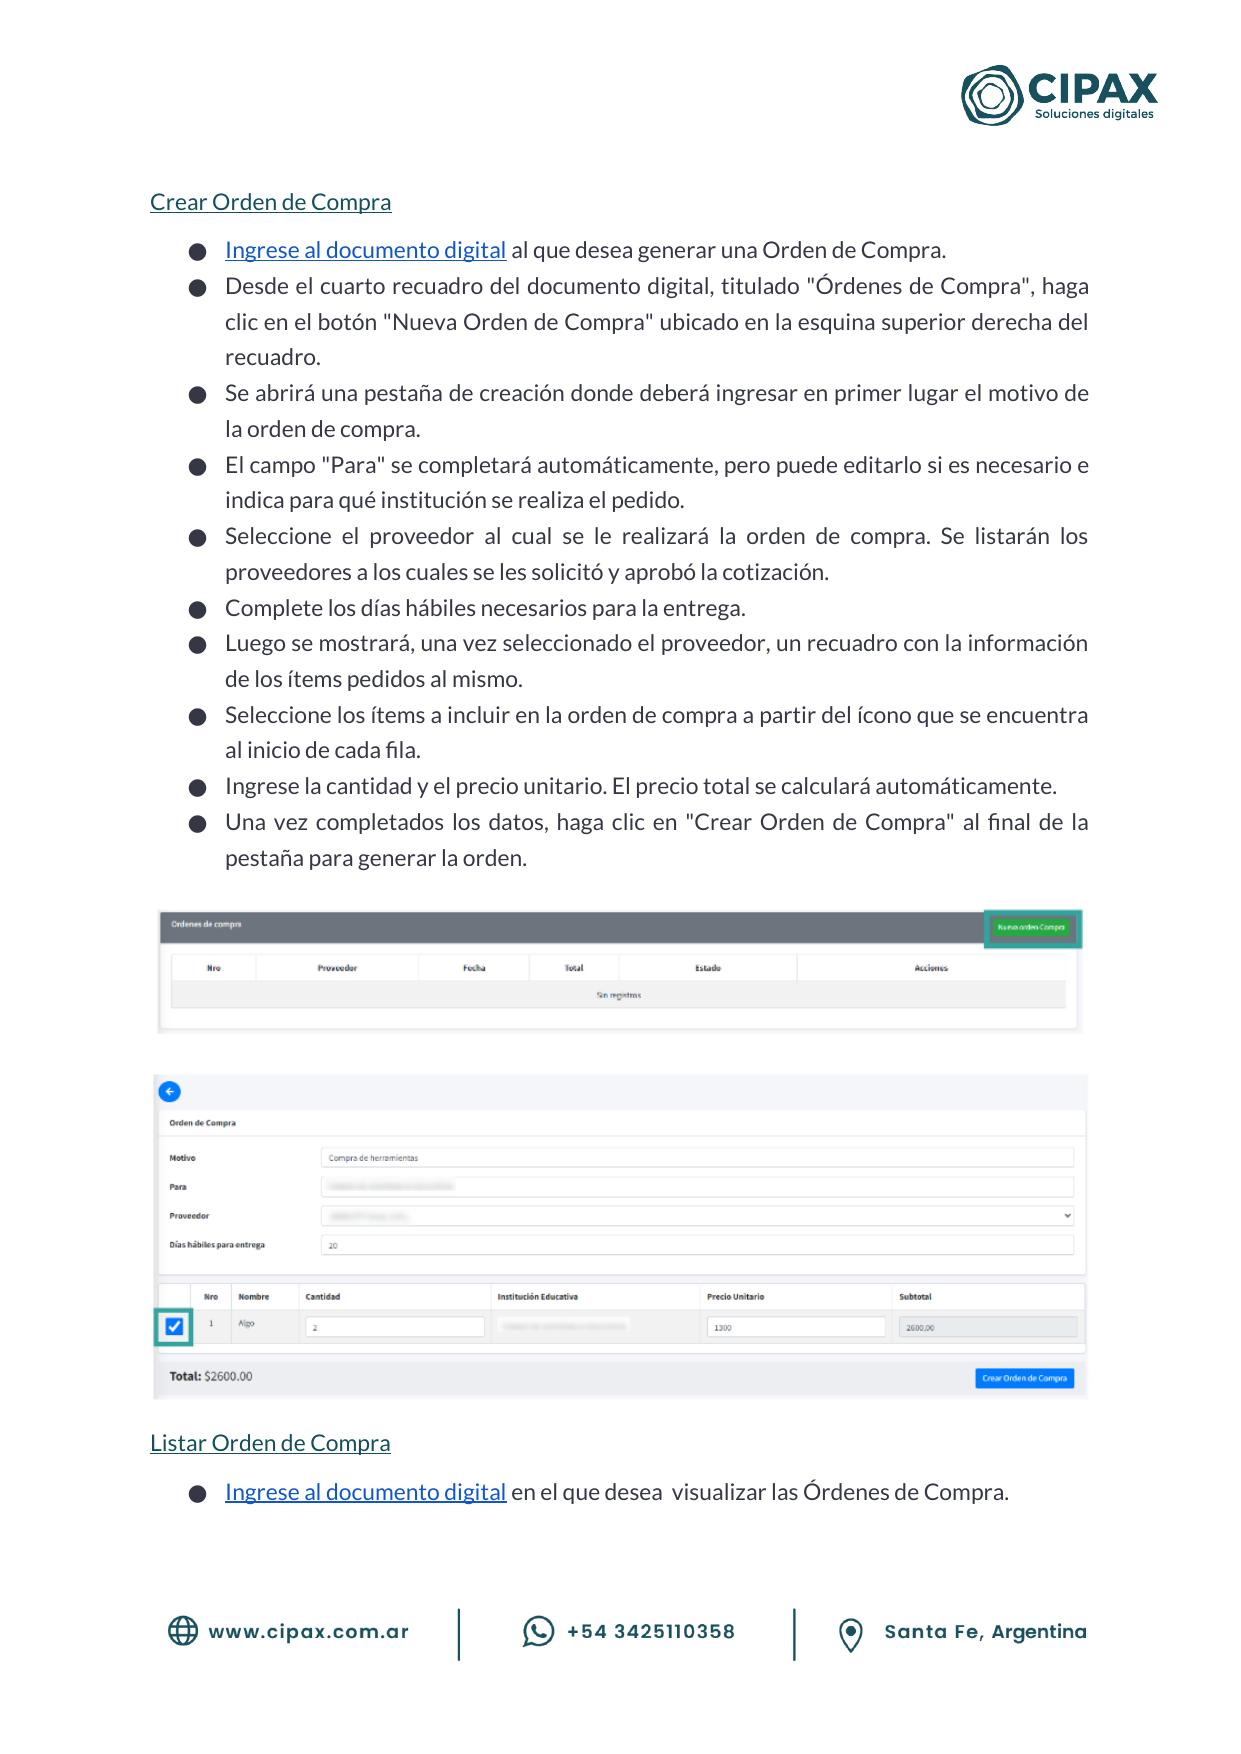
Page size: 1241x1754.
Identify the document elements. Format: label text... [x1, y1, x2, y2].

subtitle Listar Orden de Compra [150, 1429, 1090, 1456]
list Complete los días hábiles necesarios para la entrega. [187, 593, 1090, 621]
picture [150, 900, 1091, 1042]
list Ingrese la cantidad y el precio unitario. El precio total se calculará automáticamente. [187, 772, 1090, 799]
list El campo "Para" se completará automáticamente, pero puede editarlo si es necesario e indica para qué institución se realiza el pedido. [187, 450, 1090, 514]
list Se abrirá una pestaña de creación donde deberá ingresar en primer lugar el motivo de la orden de compra. [187, 379, 1090, 442]
list Seleccione el proveedor al cual se le realizará la orden de compra. Se listarán los proveedores a los cuales se les solicitó y aprobó la cotización. [187, 522, 1090, 585]
list Desde el cuarto recuadro del documento digital, titulado "Órdenes de Compra", haga clic en el botón "Nueva Orden de Compra" ubicado en la esquina superior derecha del recuadro. [187, 272, 1090, 371]
picture [950, 57, 1169, 133]
list Luego se mostrará, una vez seleccionado el proveedor, un recuadro con la información de los ítems pedidos al mismo. [187, 629, 1090, 692]
subtitle Crear Orden de Compra [150, 188, 1090, 215]
list Ingrese al documento digital en el que desea visualizar las Órdenes de Compra. [187, 1477, 1090, 1505]
picture [0, 1589, 1241, 1679]
list Seleccione los ítems a incluir en la orden de compra a partir del ícono que se encuentra al inicio de cada fila. [187, 701, 1090, 764]
list Ingrese al documento digital al que desea generar una Orden de Compra. [187, 236, 1090, 263]
list Una vez completados los datos, haga clic en "Crear Orden de Compra" al final de la pestaña para generar la orden. [187, 808, 1090, 871]
picture [150, 1070, 1091, 1404]
